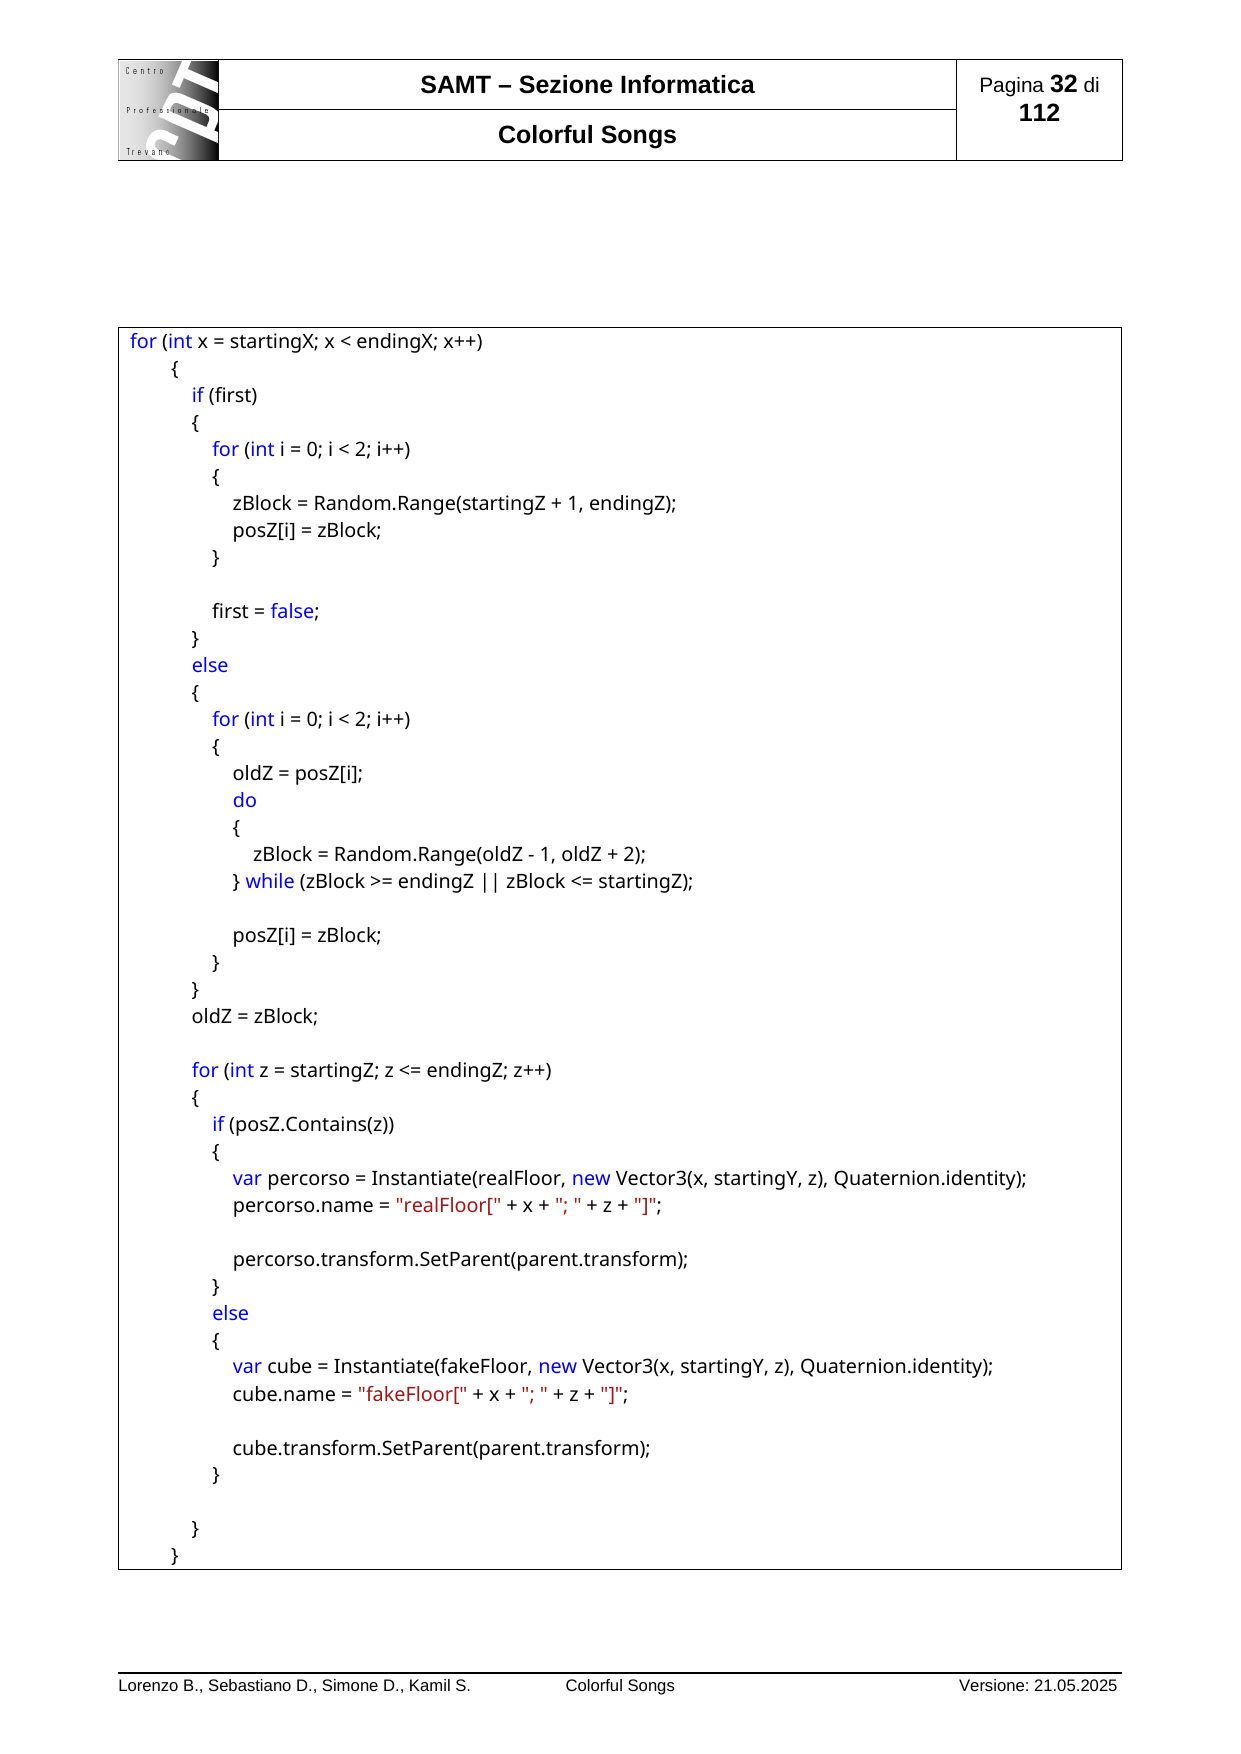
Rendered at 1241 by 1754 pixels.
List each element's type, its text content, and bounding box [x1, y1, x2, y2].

table_header for (int x = startingX; x < endingX; x++) { if (first) { for (int i = 0; i < 2; i++) { zBlock = Random.Range(startingZ + 1, endingZ); posZ[i] = zBlock; } first = false; } else { for (int i = 0; i < 2; i++) { oldZ = posZ[i]; do { zBlock = Random.Range(oldZ - 1, oldZ + 2); } while (zBlock >= endingZ || zBlock <= startingZ); posZ[i] = zBlock; } } oldZ = zBlock; for (int z = startingZ; z <= endingZ; z++) { if (posZ.Contains(z)) { var percorso = Instantiate(realFloor, new Vector3(x, startingY, z), Quaternion.identity); percorso.name = "realFloor[" + x + "; " + z + "]"; percorso.transform.SetParent(parent.transform); } else { var cube = Instantiate(fakeFloor, new Vector3(x, startingY, z), Quaternion.identity); cube.name = "fakeFloor[" + x + "; " + z + "]"; cube.transform.SetParent(parent.transform); } } } [119, 328, 1121, 1569]
picture [118, 60, 219, 160]
